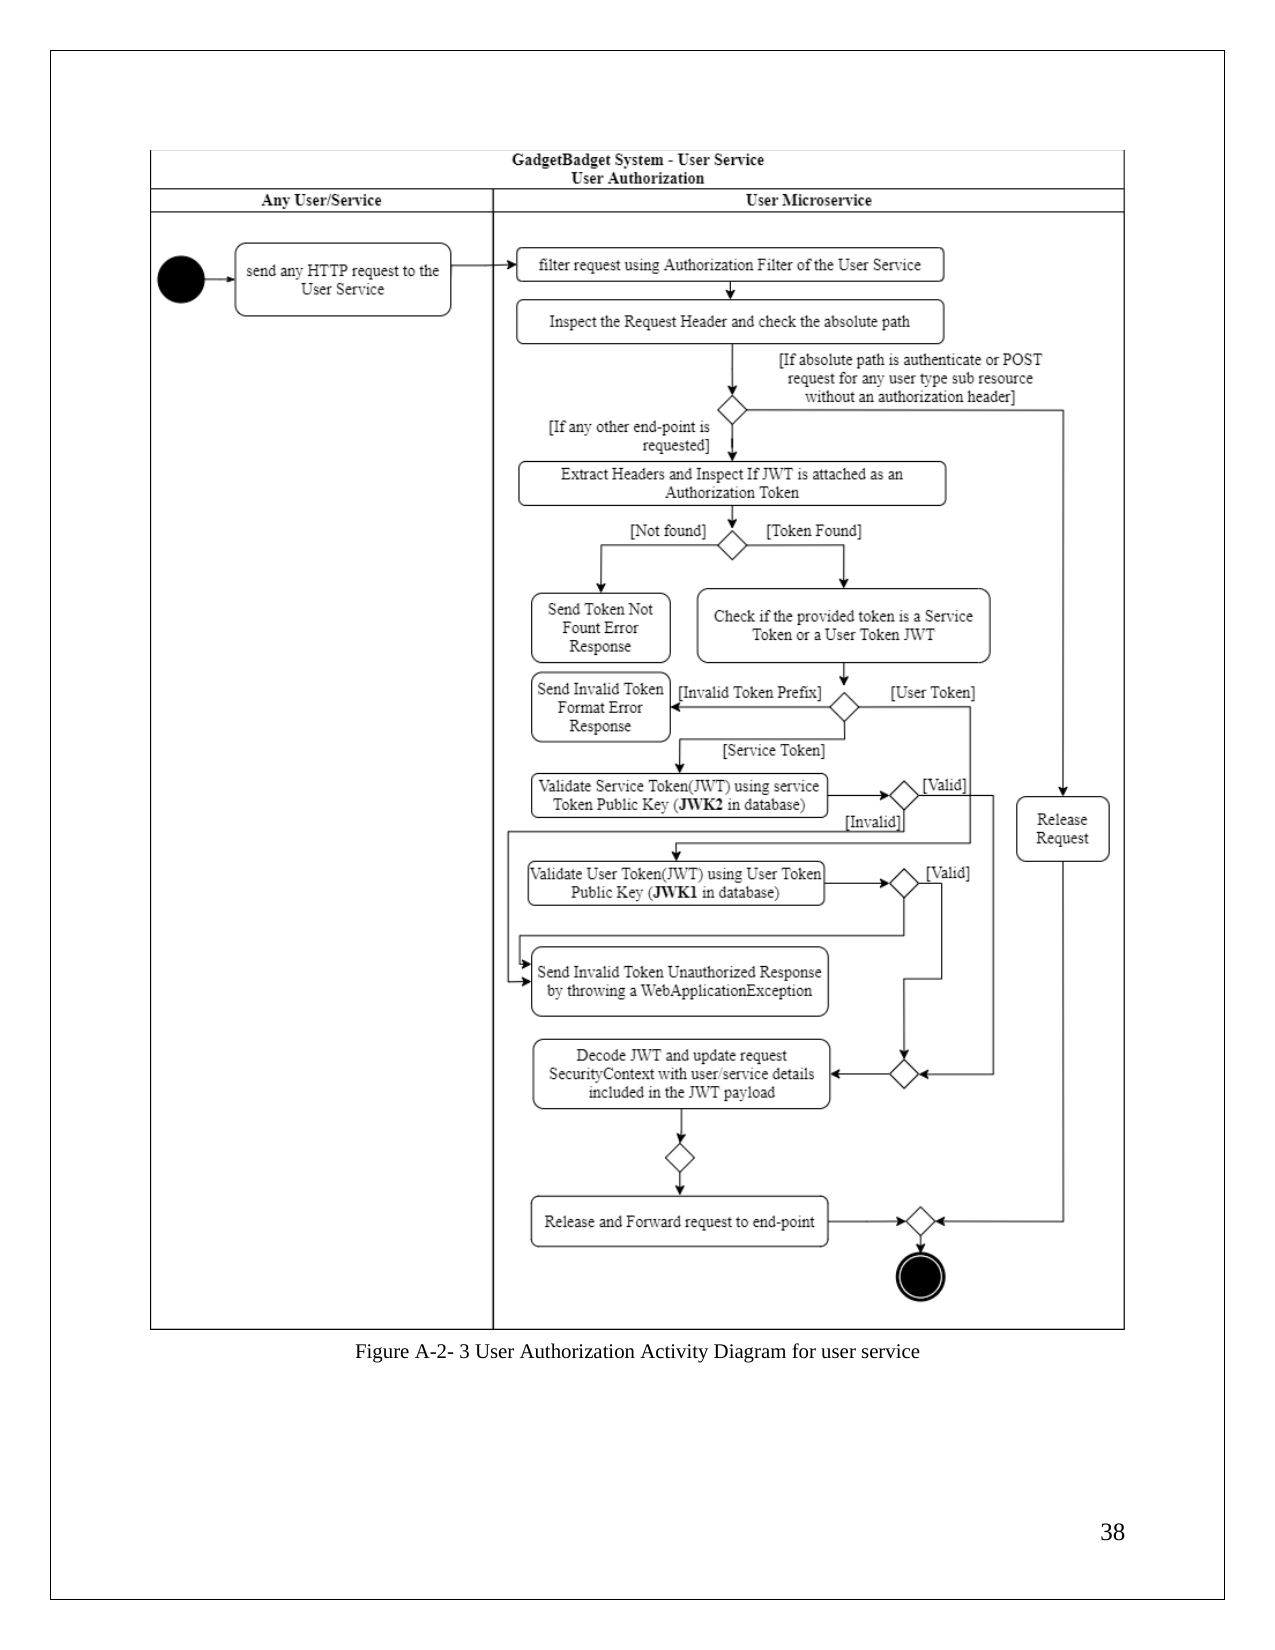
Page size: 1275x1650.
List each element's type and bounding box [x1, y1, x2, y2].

picture [150, 150, 1125, 1330]
